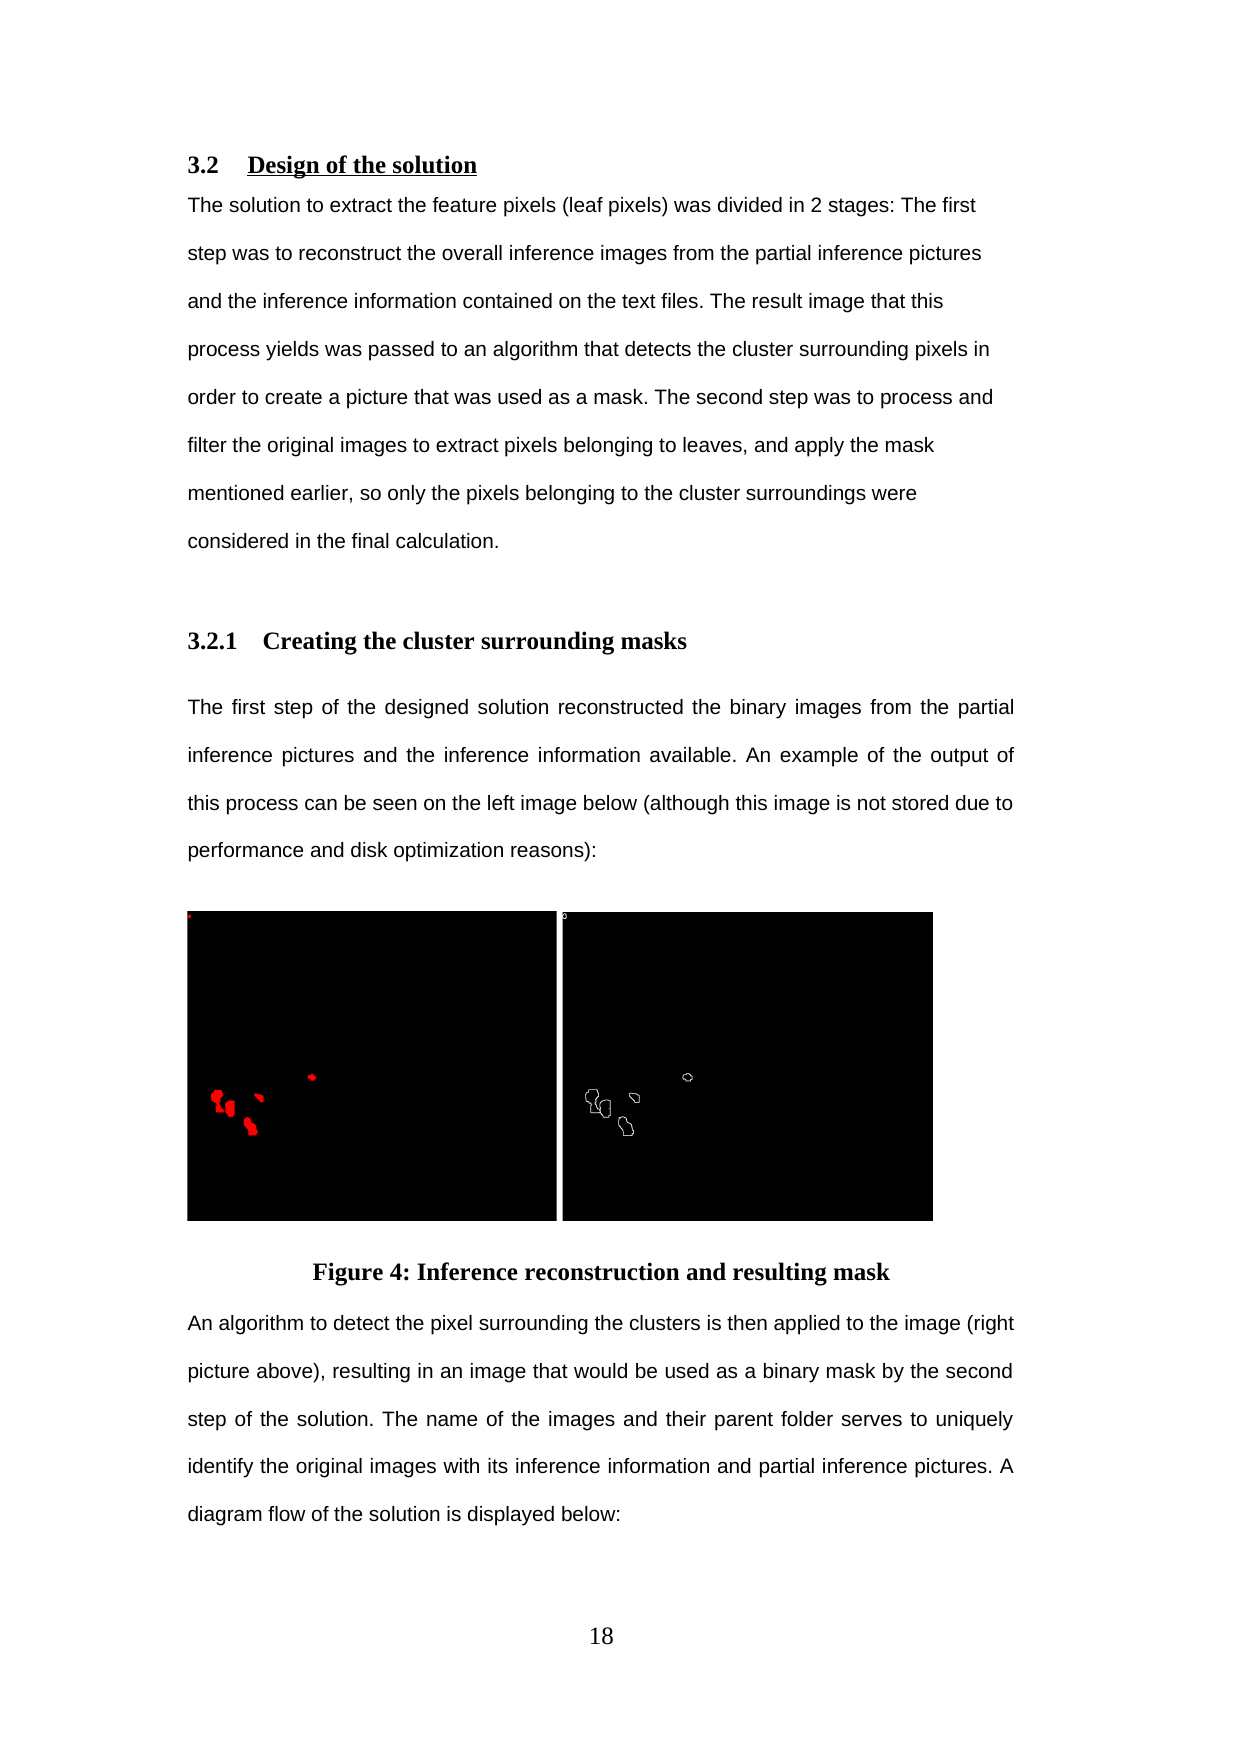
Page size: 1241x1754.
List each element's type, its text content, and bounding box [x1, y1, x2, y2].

text The first step of the designed solution reconstructed the binary images from the partial inference pictures and the inference information available. An example of the output of this process can be seen on the left image below (although this image is not stored due to performance and disk optimization reasons): [187, 694, 1015, 862]
text Figure 4: Inference reconstruction and resulting mask [187, 1257, 1015, 1286]
picture [187, 911, 557, 1221]
subtitle Creating the cluster surrounding masks [187, 626, 1015, 655]
picture [562, 912, 933, 1221]
subtitle Design of the solution [187, 150, 955, 179]
text An algorithm to detect the pixel surrounding the clusters is then applied to the image (right picture above), resulting in an image that would be used as a binary mask by the second step of the solution. The name of the images and their parent folder serves to uniquely identify the original images with its inference information and partial inference pictures. A diagram flow of the solution is displayed below: [187, 1311, 1015, 1526]
text The solution to extract the feature pixels (leaf pixels) was divided in 2 stages: The first step was to reconstruct the overall inference images from the partial inference pictures and the inference information contained on the text files. The result image that this process yields was passed to an algorithm that detects the cluster surrounding pixels in order to create a picture that was used as a mask. The second step was to process and filter the original images to extract pixels belonging to leaves, and apply the mask mentioned earlier, so only the pixels belonging to the cluster surroundings were considered in the final calculation. [187, 193, 1015, 552]
